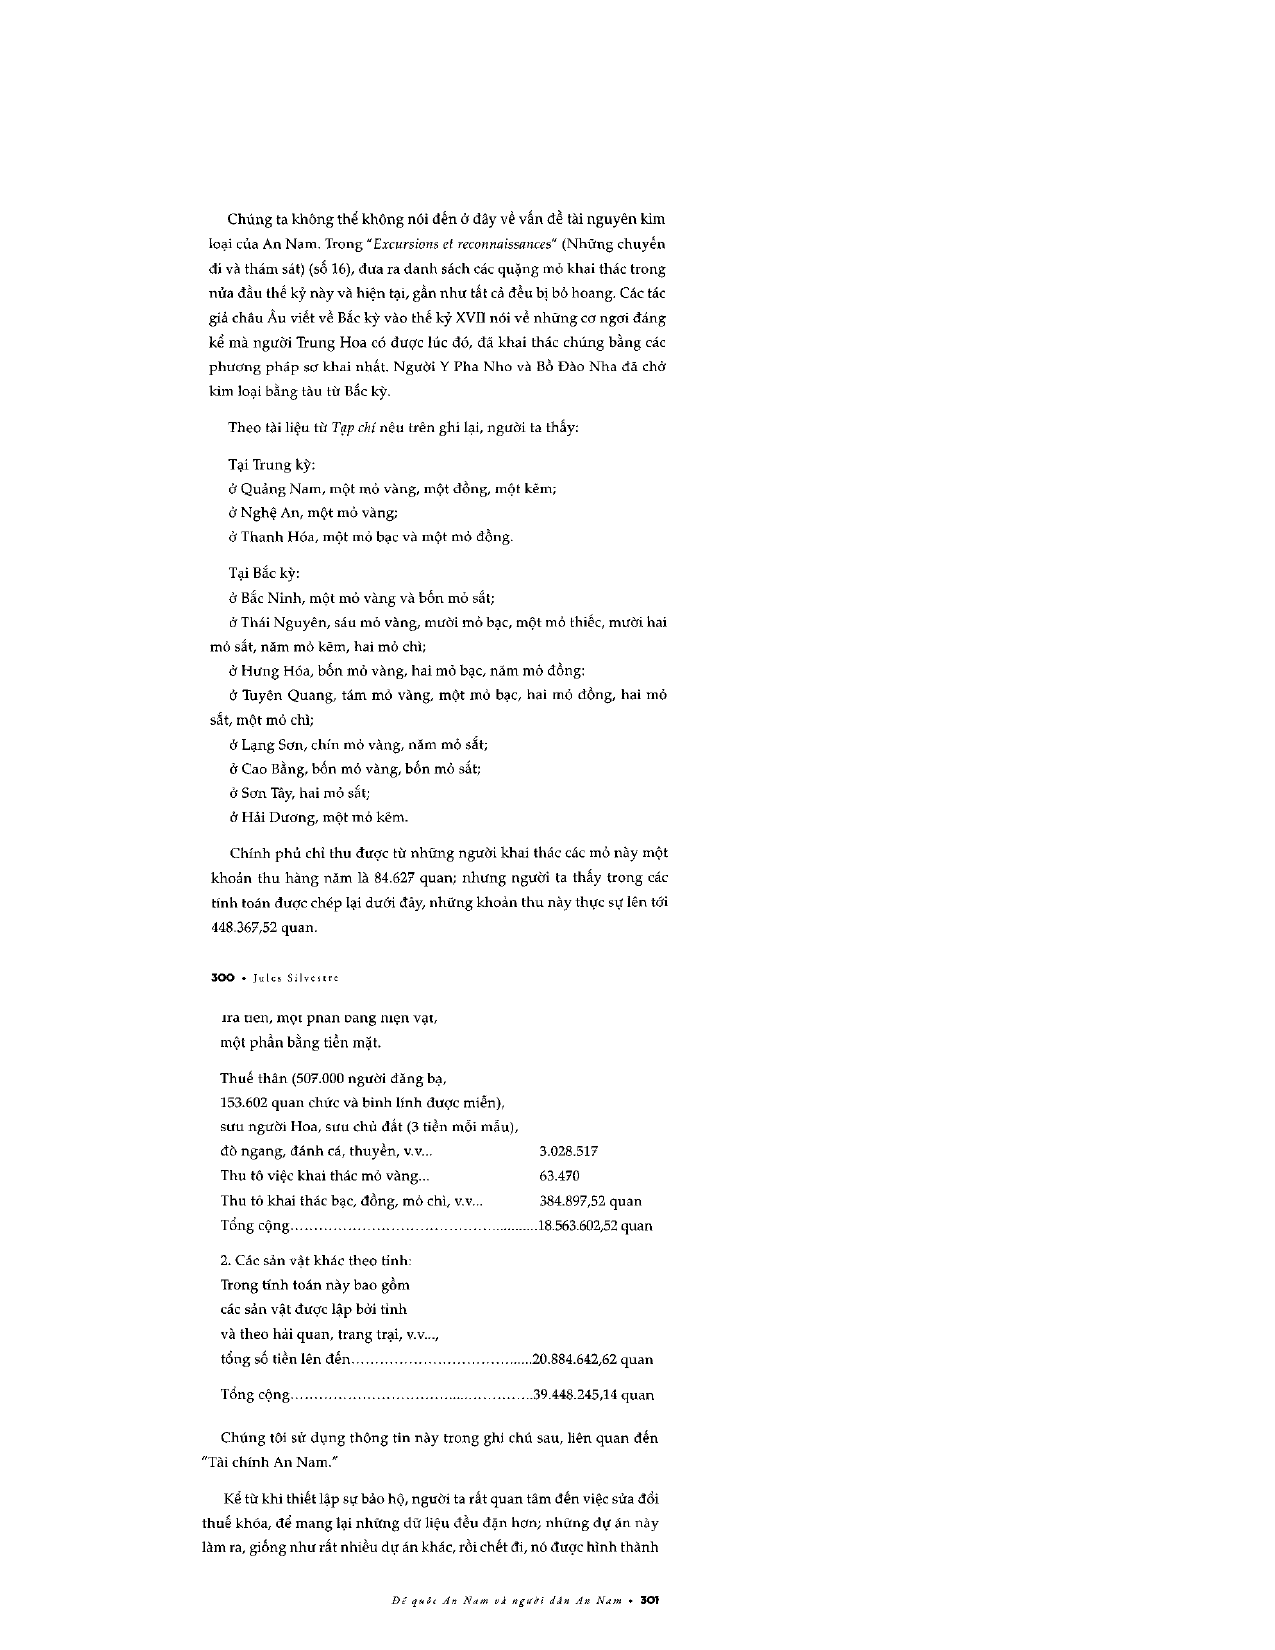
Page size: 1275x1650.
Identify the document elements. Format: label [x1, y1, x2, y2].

picture [150, 150, 713, 1650]
